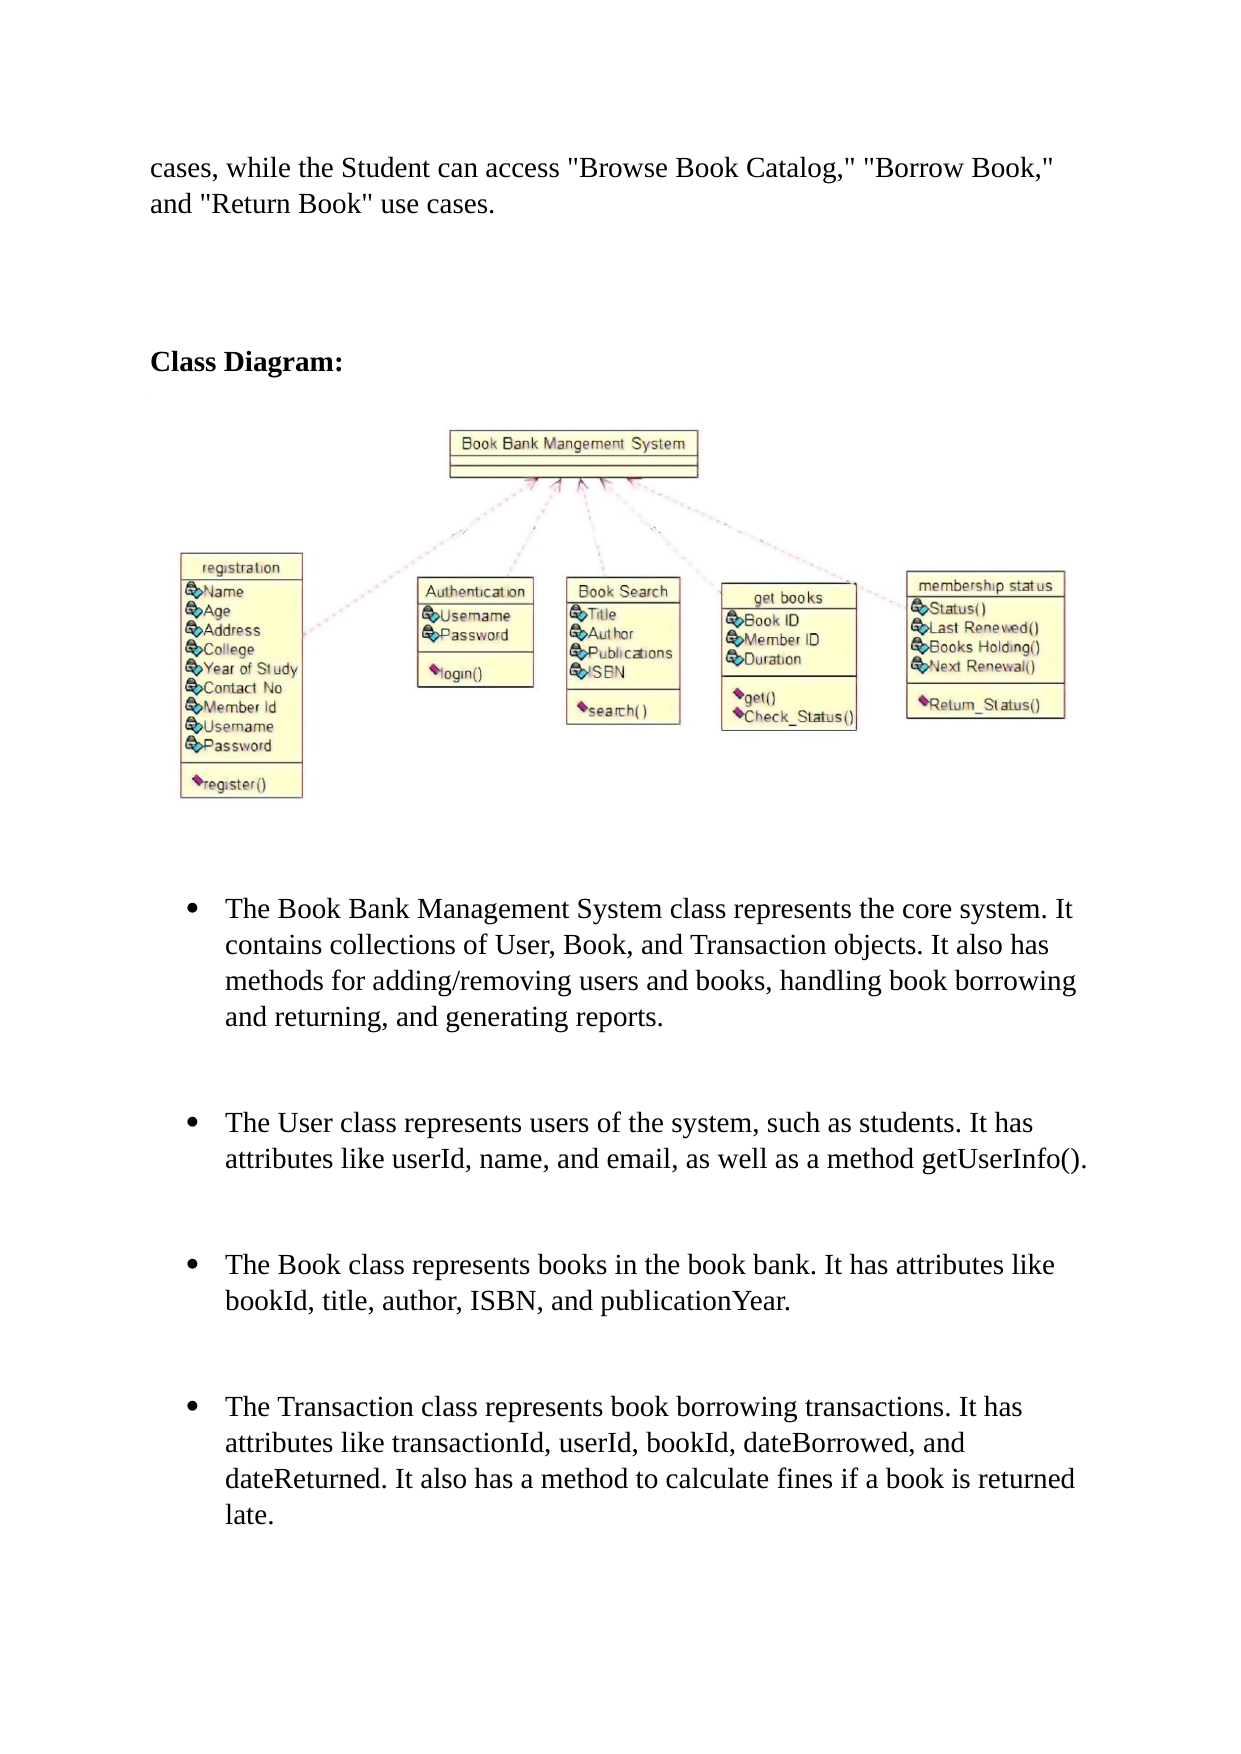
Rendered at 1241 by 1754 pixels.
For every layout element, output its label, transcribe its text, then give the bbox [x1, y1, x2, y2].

list The User class represents users of the system, such as students. It has attributes like userId, name, and email, as well as a method getUserInfo(). [187, 1105, 1090, 1175]
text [150, 150, 1090, 220]
list The Book class represents books in the book bank. It has attributes like bookId, title, author, ISBN, and publicationYear. [187, 1247, 1090, 1317]
list The Book Bank Management System class represents the core system. It contains collections of User, Book, and Transaction objects. It also has methods for adding/removing users and books, handling book borrowing and returning, and generating reports. [187, 891, 1090, 1033]
list The Transaction class represents book borrowing transactions. It has attributes like transactionId, userId, bookId, dateBorrowed, and dateReturned. It also has a method to calculate fines if a book is returned late. [187, 1389, 1090, 1531]
picture [150, 397, 1091, 820]
text Class Diagram: [150, 344, 1090, 378]
